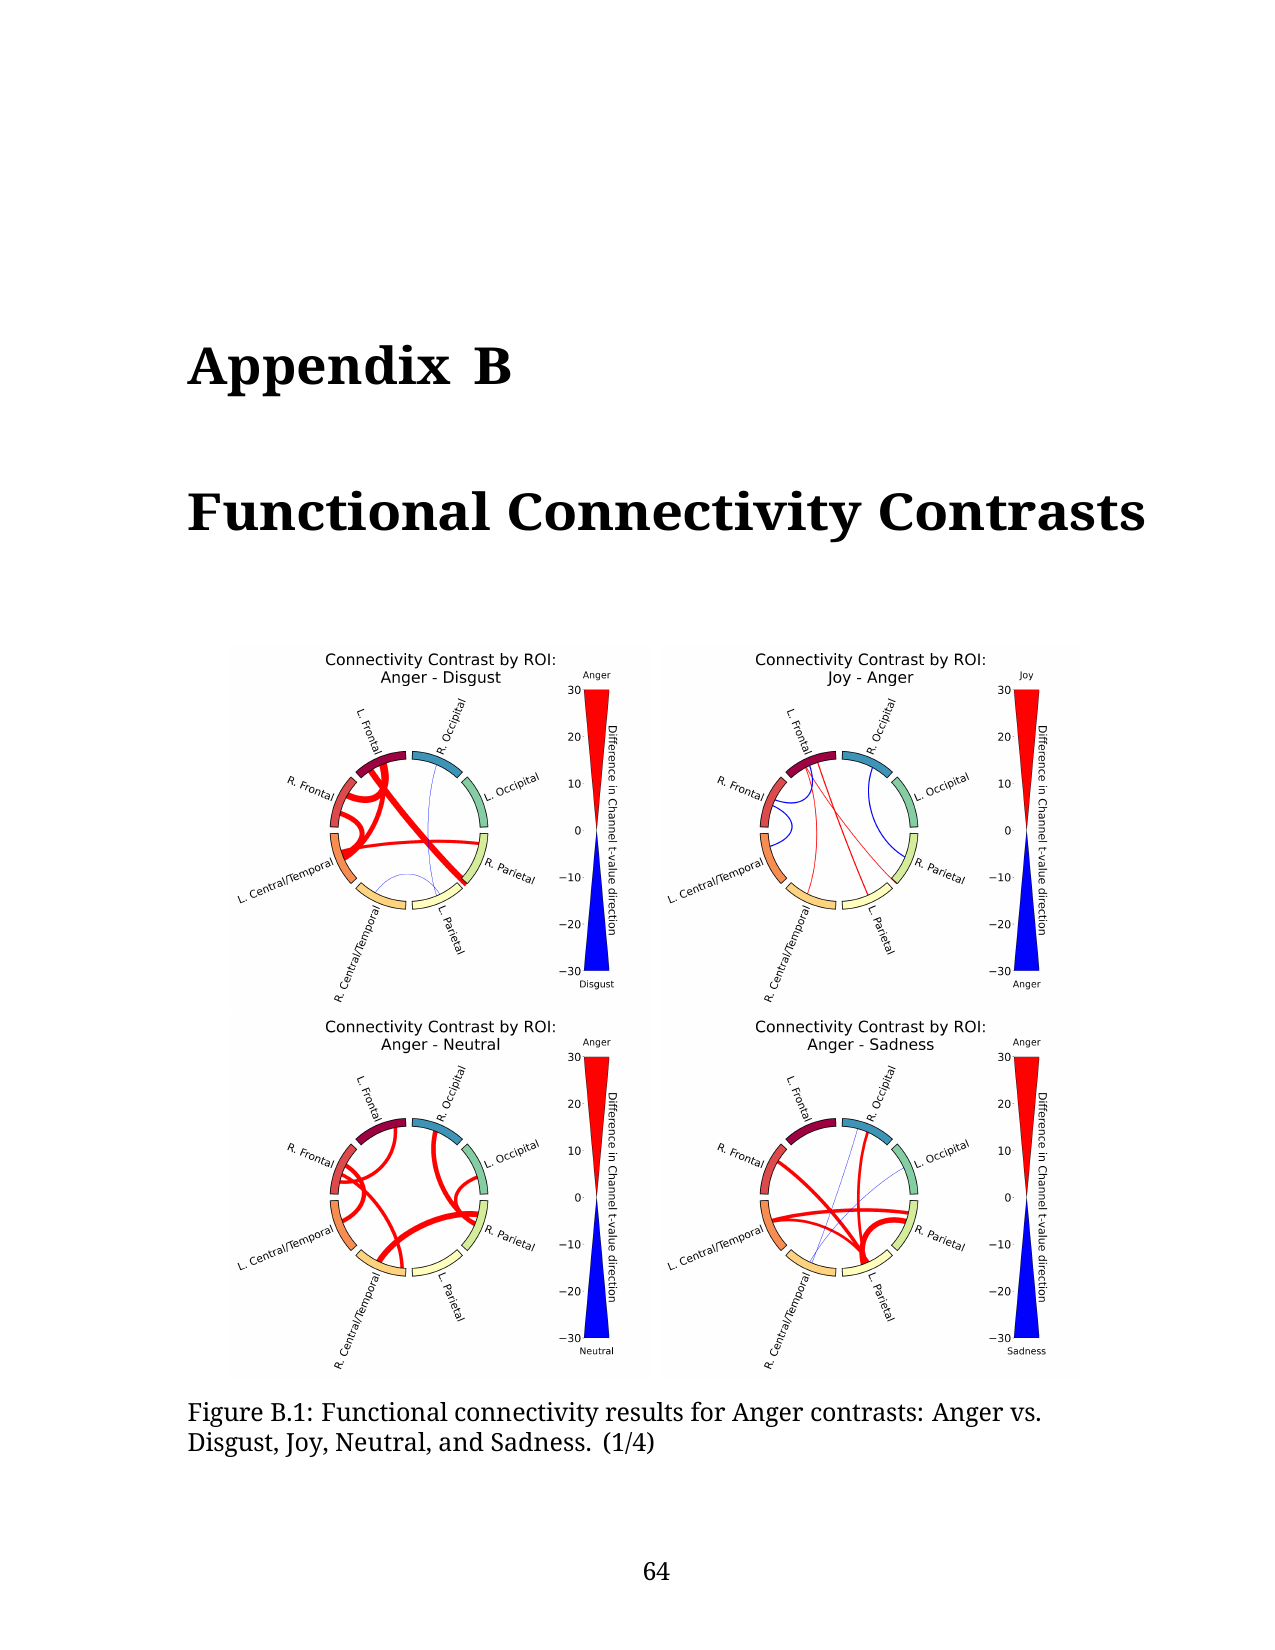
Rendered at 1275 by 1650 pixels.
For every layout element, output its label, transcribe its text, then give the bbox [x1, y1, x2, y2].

text Figure B.1: Functional connectivity results for Anger contrasts: Anger vs. Disgust, Joy, Neutral, and Sadness. (1/4) [187, 665, 1134, 1458]
subtitle Appendix B [187, 330, 1252, 399]
picture [230, 646, 651, 665]
text 64 [173, 1553, 1140, 1587]
text Functional Connectivity Contrasts [187, 476, 1252, 545]
picture [660, 646, 1081, 665]
